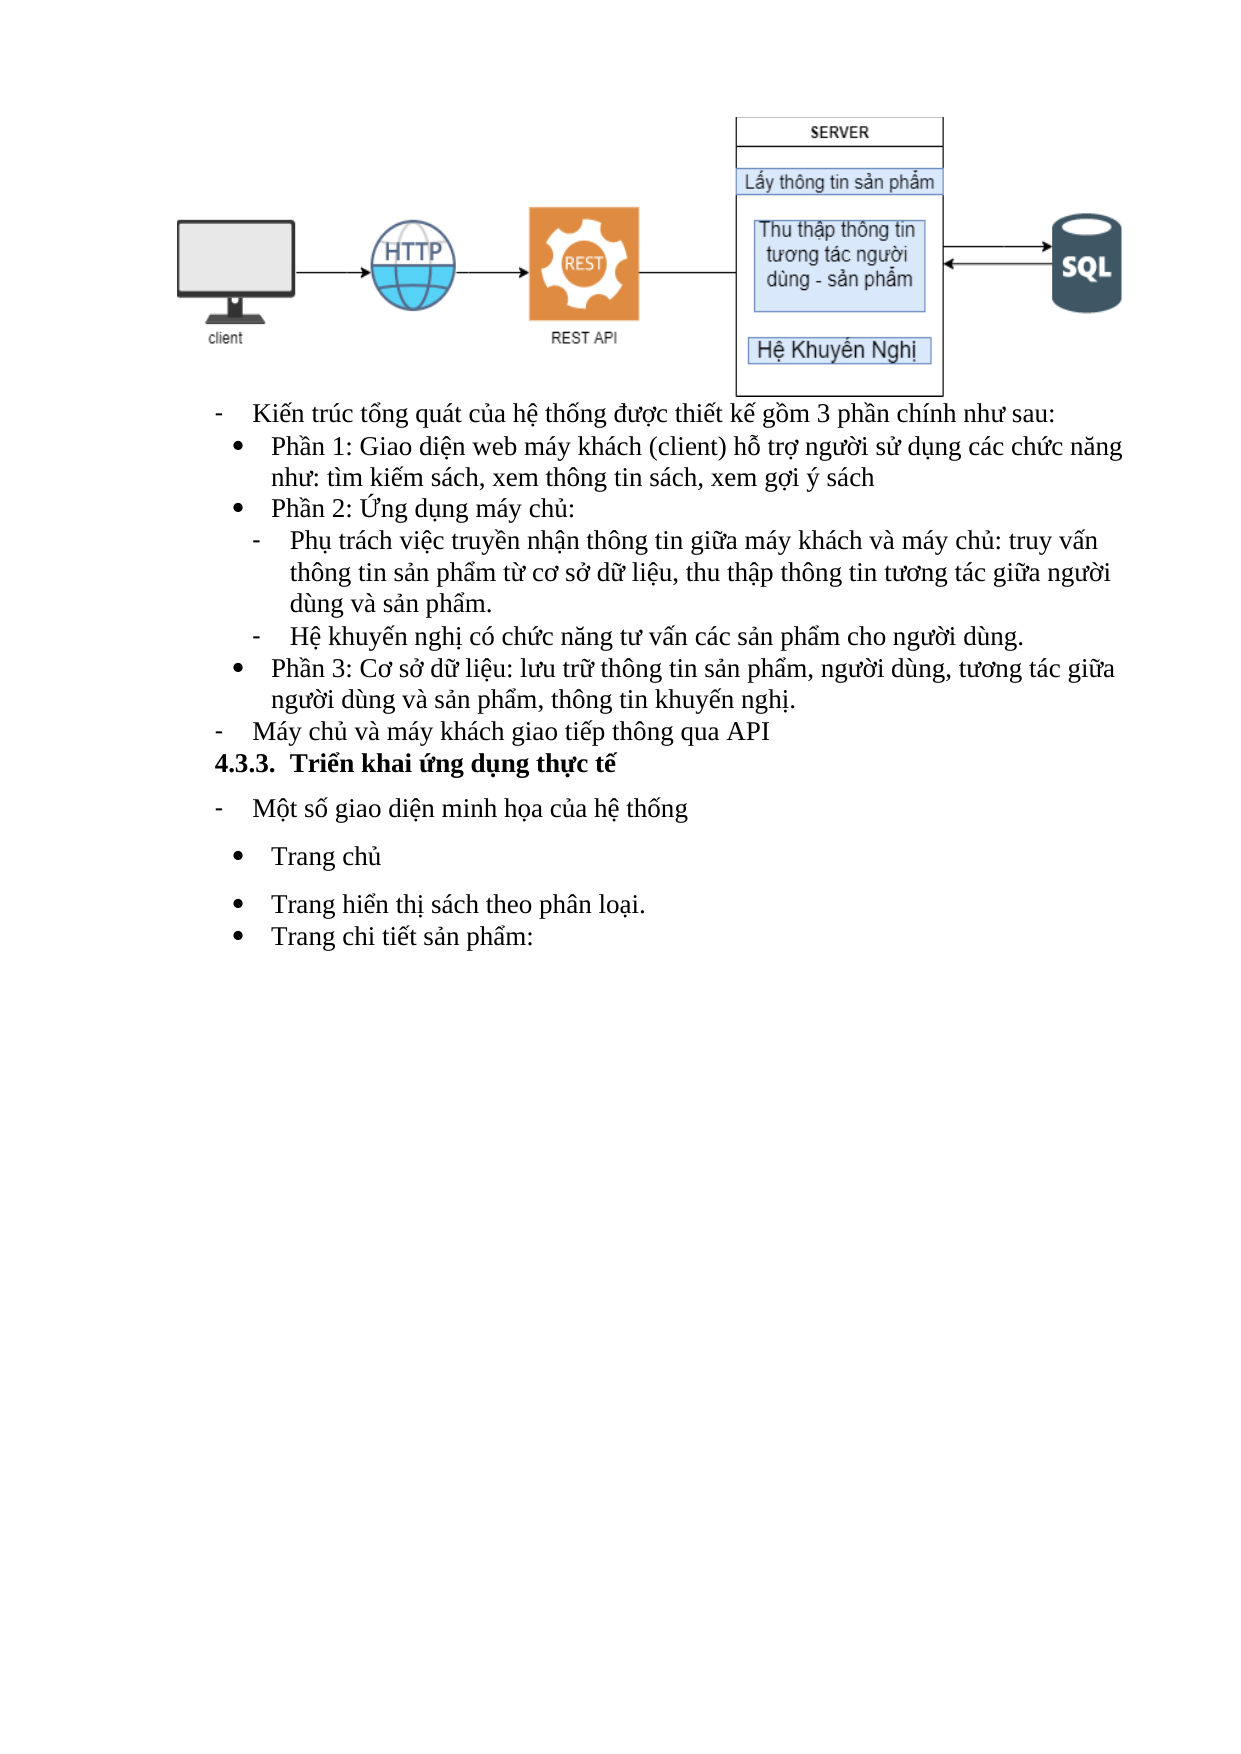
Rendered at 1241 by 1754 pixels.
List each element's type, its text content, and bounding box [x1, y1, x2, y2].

list Phần 1: Giao diện web máy khách (client) hỗ trợ người sử dụng các chức năng như: tìm kiếm sách, xem thông tin sách, xem gợi ý sách [233, 430, 1123, 492]
list Hệ khuyến nghị có chức năng tư vấn các sản phẩm cho người dùng. [252, 619, 1123, 652]
list Trang hiển thị sách theo phân loại. [233, 888, 1123, 919]
list Trang chủ [233, 840, 1123, 872]
list Trang chi tiết sản phẩm: [233, 919, 1123, 951]
picture [177, 117, 1124, 397]
list Phụ trách việc truyền nhận thông tin giữa máy khách và máy chủ: truy vấn thông tin sản phẩm từ cơ sở dữ liệu, thu thập thông tin tương tác giữa người dùng và sản phẩm. [252, 523, 1123, 619]
list Triển khai ứng dụng thực tế [214, 747, 1123, 778]
list Phần 3: Cơ sở dữ liệu: lưu trữ thông tin sản phẩm, người dùng, tương tác giữa người dùng và sản phẩm, thông tin khuyến nghị. [233, 652, 1123, 714]
list Kiến trúc tổng quát của hệ thống được thiết kế gồm 3 phần chính như sau: [214, 397, 1123, 430]
list Phần 2: Ứng dụng máy chủ: [233, 492, 1123, 523]
list Một số giao diện minh họa của hệ thống [214, 791, 1123, 824]
list Máy chủ và máy khách giao tiếp thông qua API [214, 714, 1123, 747]
